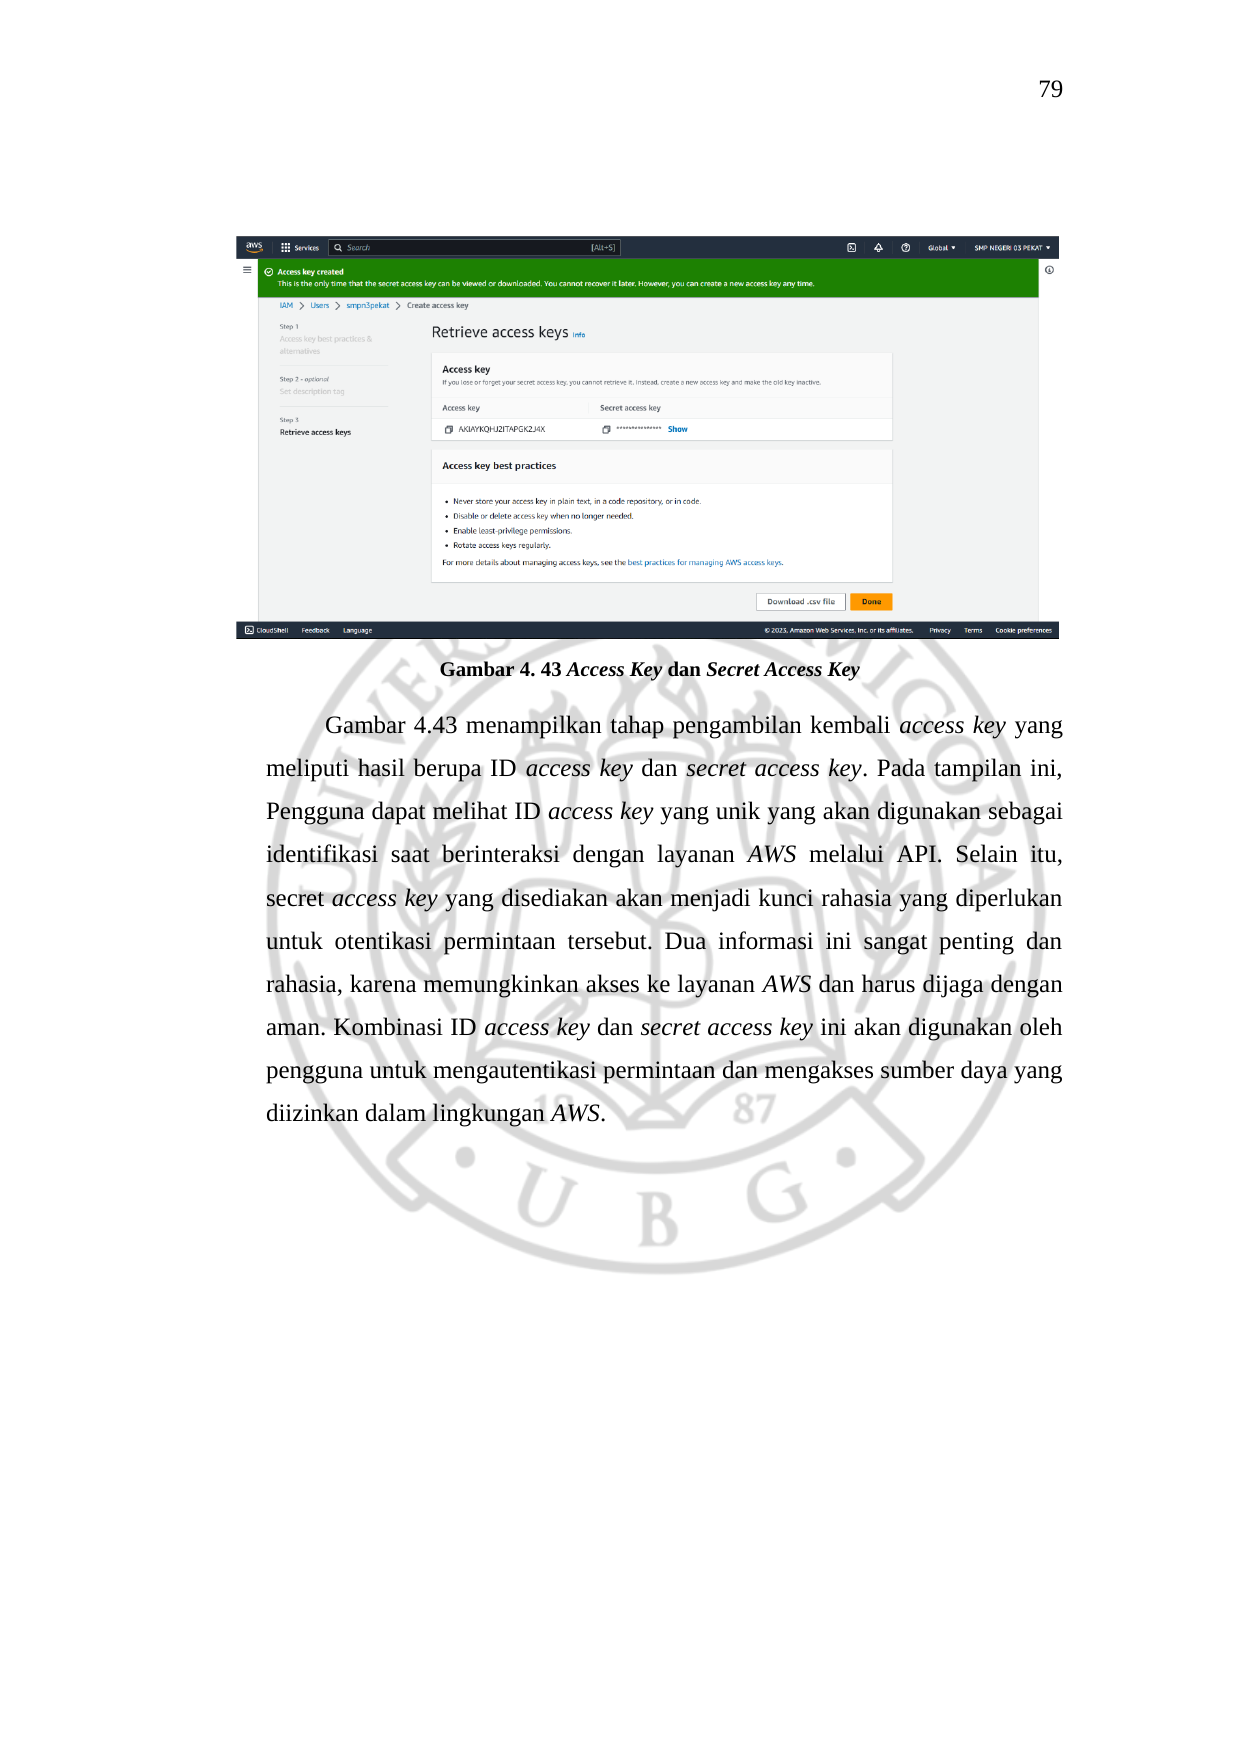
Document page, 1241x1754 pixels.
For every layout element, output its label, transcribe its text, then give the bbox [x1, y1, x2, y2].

text Gambar 4.43 menampilkan tahap pengambilan kembali access key yang meliputi hasil berupa ID access key dan secret access key. Pada tampilan ini, Pengguna dapat melihat ID access key yang unik yang akan digunakan sebagai identifikasi saat berinteraksi dengan layanan AWS melalui API. Selain itu, secret access key yang disediakan akan menjadi kunci rahasia yang diperlukan untuk otentikasi permintaan tersebut. Dua informasi ini sangat penting dan rahasia, karena memungkinkan akses ke layanan AWS dan harus dijaga dengan aman. Kombinasi ID access key dan secret access key ini akan digunakan oleh pengguna untuk mengautentikasi permintaan dan mengakses sumber daya yang diizinkan dalam lingkungan AWS. [266, 710, 1063, 1127]
picture [236, 236, 1059, 639]
